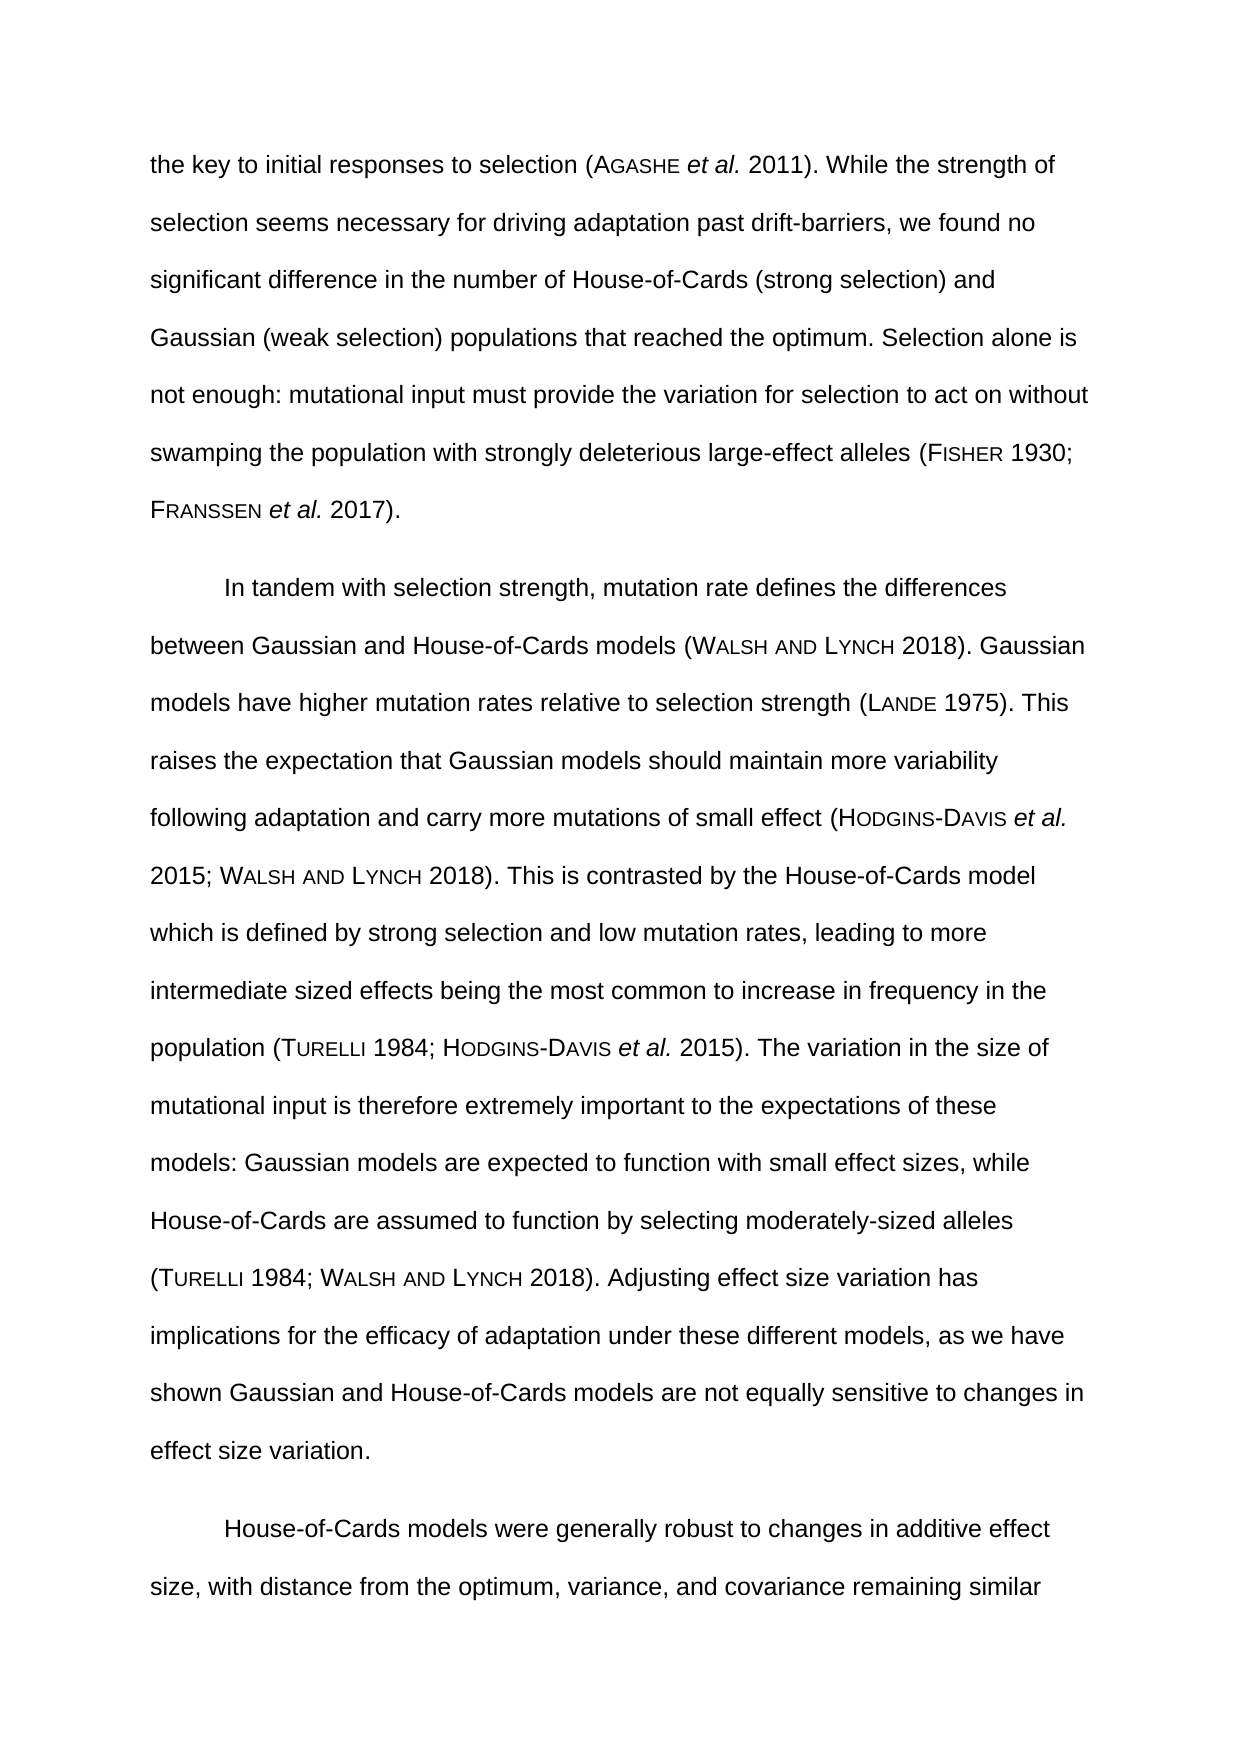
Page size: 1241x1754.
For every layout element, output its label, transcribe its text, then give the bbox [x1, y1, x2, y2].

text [150, 150, 1090, 524]
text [150, 1514, 1090, 1600]
text In tandem with selection strength, mutation rate defines the differences between Gaussian and House-of-Cards models (Walsh and Lynch 2018). Gaussian models have higher mutation rates relative to selection strength (Lande 1975). This raises the expectation that Gaussian models should maintain more variability following adaptation and carry more mutations of small effect (Hodgins-Davis et al. 2015; Walsh and Lynch 2018). This is contrasted by the House-of-Cards model which is defined by strong selection and low mutation rates, leading to more intermediate sized effects being the most common to increase in frequency in the population (Turelli 1984; Hodgins-Davis et al. 2015). The variation in the size of mutational input is therefore extremely important to the expectations of these models: Gaussian models are expected to function with small effect sizes, while House-of-Cards are assumed to function by selecting moderately-sized alleles (Turelli 1984; Walsh and Lynch 2018). Adjusting effect size variation has implications for the efficacy of adaptation under these different models, as we have shown Gaussian and House-of-Cards models are not equally sensitive to changes in effect size variation. [150, 573, 1090, 1464]
